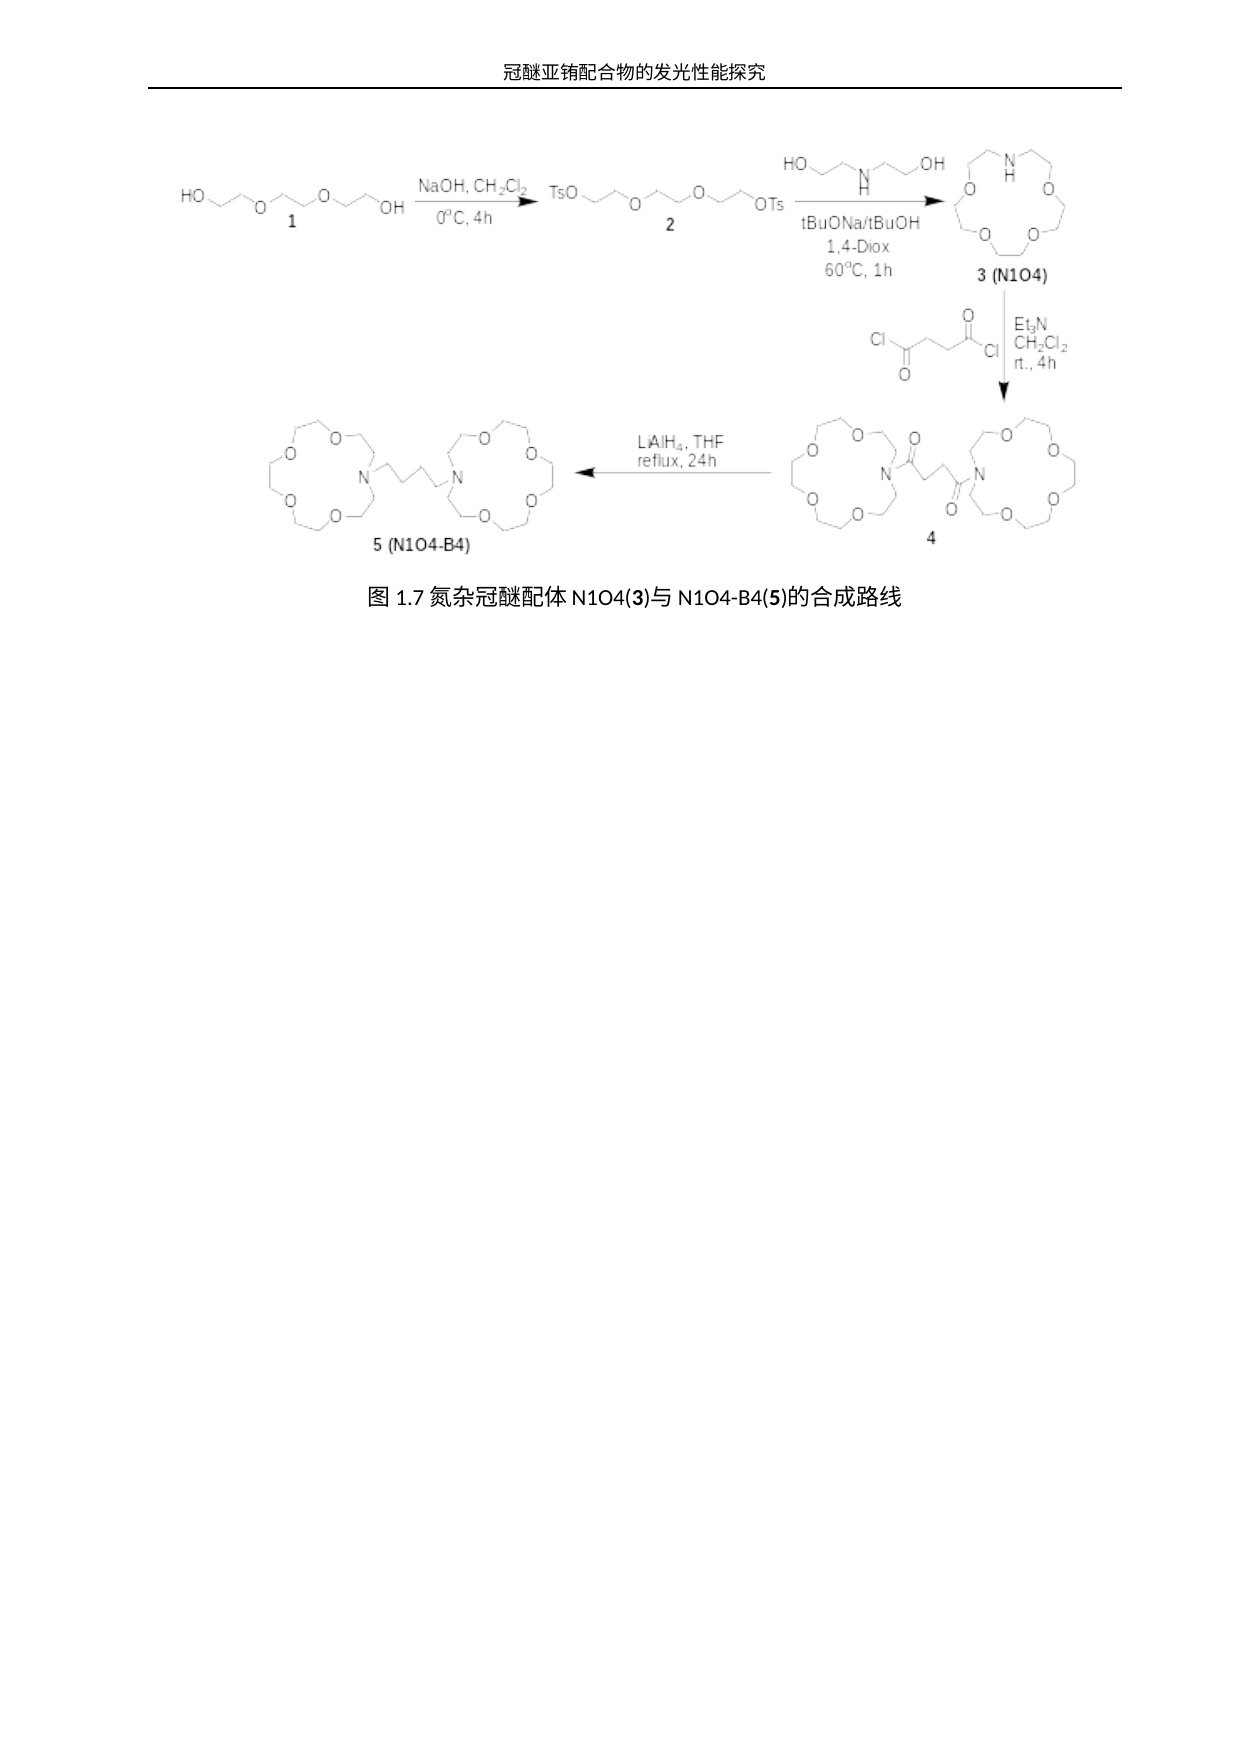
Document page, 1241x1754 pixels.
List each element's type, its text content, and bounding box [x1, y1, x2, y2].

text 图1.7 氮杂冠醚配体N1O4(3)与N1O4-B4(5)的合成路线 [148, 579, 1122, 612]
